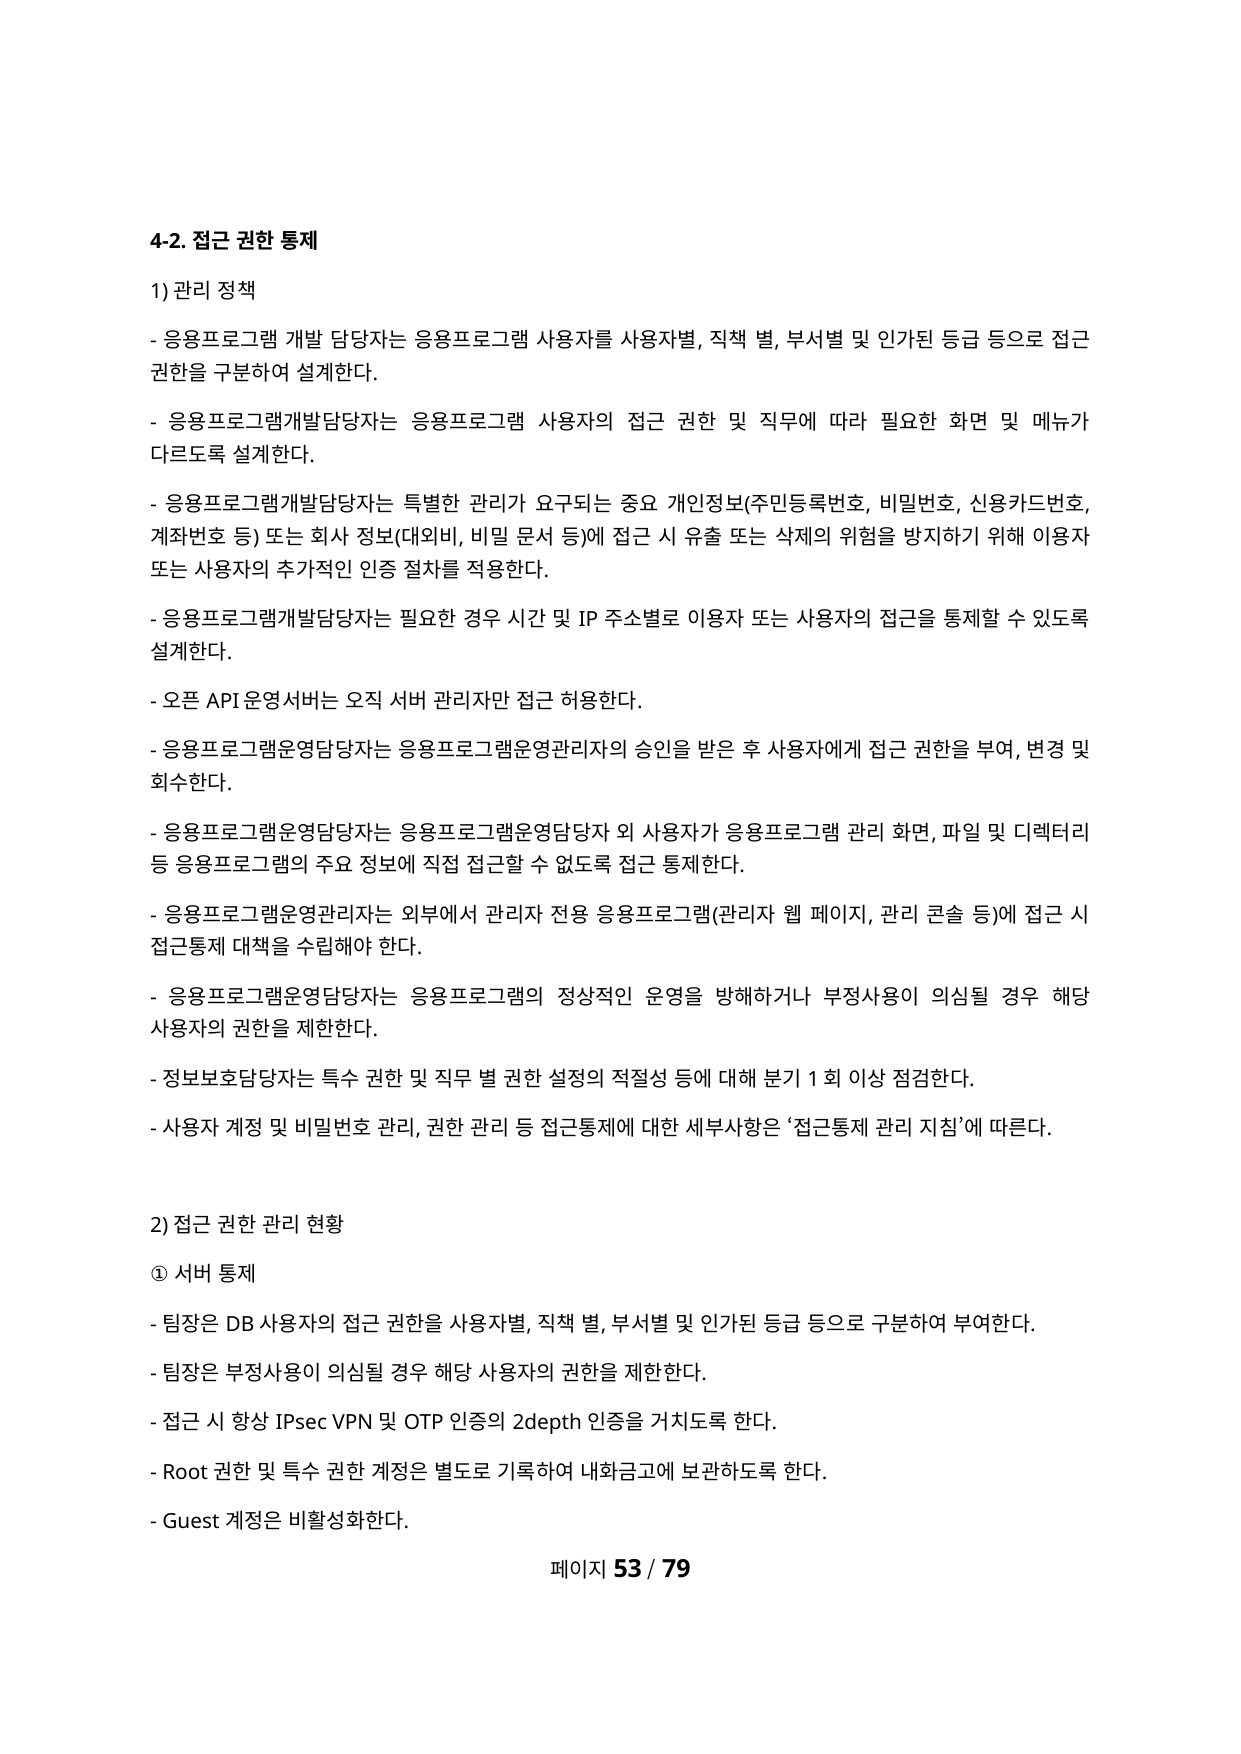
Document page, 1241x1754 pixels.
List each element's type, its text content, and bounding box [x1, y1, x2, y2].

text - Root 권한 및 특수 권한 계정은 별도로 기록하여 내화금고에 보관하도록 한다. [150, 1455, 1090, 1485]
text - 사용자 계정 및 비밀번호 관리, 권한 관리 등 접근통제에 대한 세부사항은 ‘접근통제 관리 지침’에 따른다. [150, 1111, 1090, 1142]
text - 응용프로그램운영담당자는 응용프로그램의 정상적인 운영을 방해하거나 부정사용이 의심될 경우 해당 사용자의 권한을 제한한다. [150, 980, 1090, 1043]
text - 접근 시 항상 IPsec VPN 및 OTP 인증의 2depth 인증을 거치도록 한다. [150, 1406, 1090, 1436]
text 1) 관리 정책 [150, 274, 1090, 304]
text 2) 접근 권한 관리 현황 [150, 1208, 1090, 1238]
text ① 서버 통제 [150, 1257, 1090, 1288]
text - 팀장은 부정사용이 의심될 경우 해당 사용자의 권한을 제한한다. [150, 1356, 1090, 1386]
text - 응용프로그램 개발 담당자는 응용프로그램 사용자를 사용자별, 직책 별, 부서별 및 인가된 등급 등으로 접근 권한을 구분하여 설계한다. [150, 323, 1090, 386]
text - 응용프로그램운영담당자는 응용프로그램운영관리자의 승인을 받은 후 사용자에게 접근 권한을 부여, 변경 및 회수한다. [150, 734, 1090, 797]
text - 응용프로그램개발담당자는 필요한 경우 시간 및 IP 주소별로 이용자 또는 사용자의 접근을 통제할 수 있도록 설계한다. [150, 602, 1090, 665]
subtitle 4-2. 접근 권한 통제 [150, 224, 1090, 255]
text - Guest 계정은 비활성화한다. [150, 1504, 1090, 1534]
text - 응용프로그램운영관리자는 외부에서 관리자 전용 응용프로그램(관리자 웹 페이지, 관리 콘솔 등)에 접근 시 접근통제 대책을 수립해야 한다. [150, 898, 1090, 961]
text - 정보보호담당자는 특수 권한 및 직무 별 권한 설정의 적절성 등에 대해 분기 1회 이상 점검한다. [150, 1062, 1090, 1092]
text - 응용프로그램운영담당자는 응용프로그램운영담당자 외 사용자가 응용프로그램 관리 화면, 파일 및 디렉터리 등 응용프로그램의 주요 정보에 직접 접근할 수 없도록 접근 통제한다. [150, 816, 1090, 879]
text - 응용프로그램개발담당자는 응용프로그램 사용자의 접근 권한 및 직무에 따라 필요한 화면 및 메뉴가 다르도록 설계한다. [150, 405, 1090, 468]
text - 응용프로그램개발담당자는 특별한 관리가 요구되는 중요 개인정보(주민등록번호, 비밀번호, 신용카드번호, 계좌번호 등) 또는 회사 정보(대외비, 비밀 문서 등)에 접근 시 유출 또는 삭제의 위험을 방지하기 위해 이용자 또는 사용자의 추가적인 인증 절차를 적용한다. [150, 487, 1090, 583]
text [150, 1307, 1090, 1337]
text - 오픈 API운영서버는 오직 서버 관리자만 접근 허용한다. [150, 684, 1090, 714]
